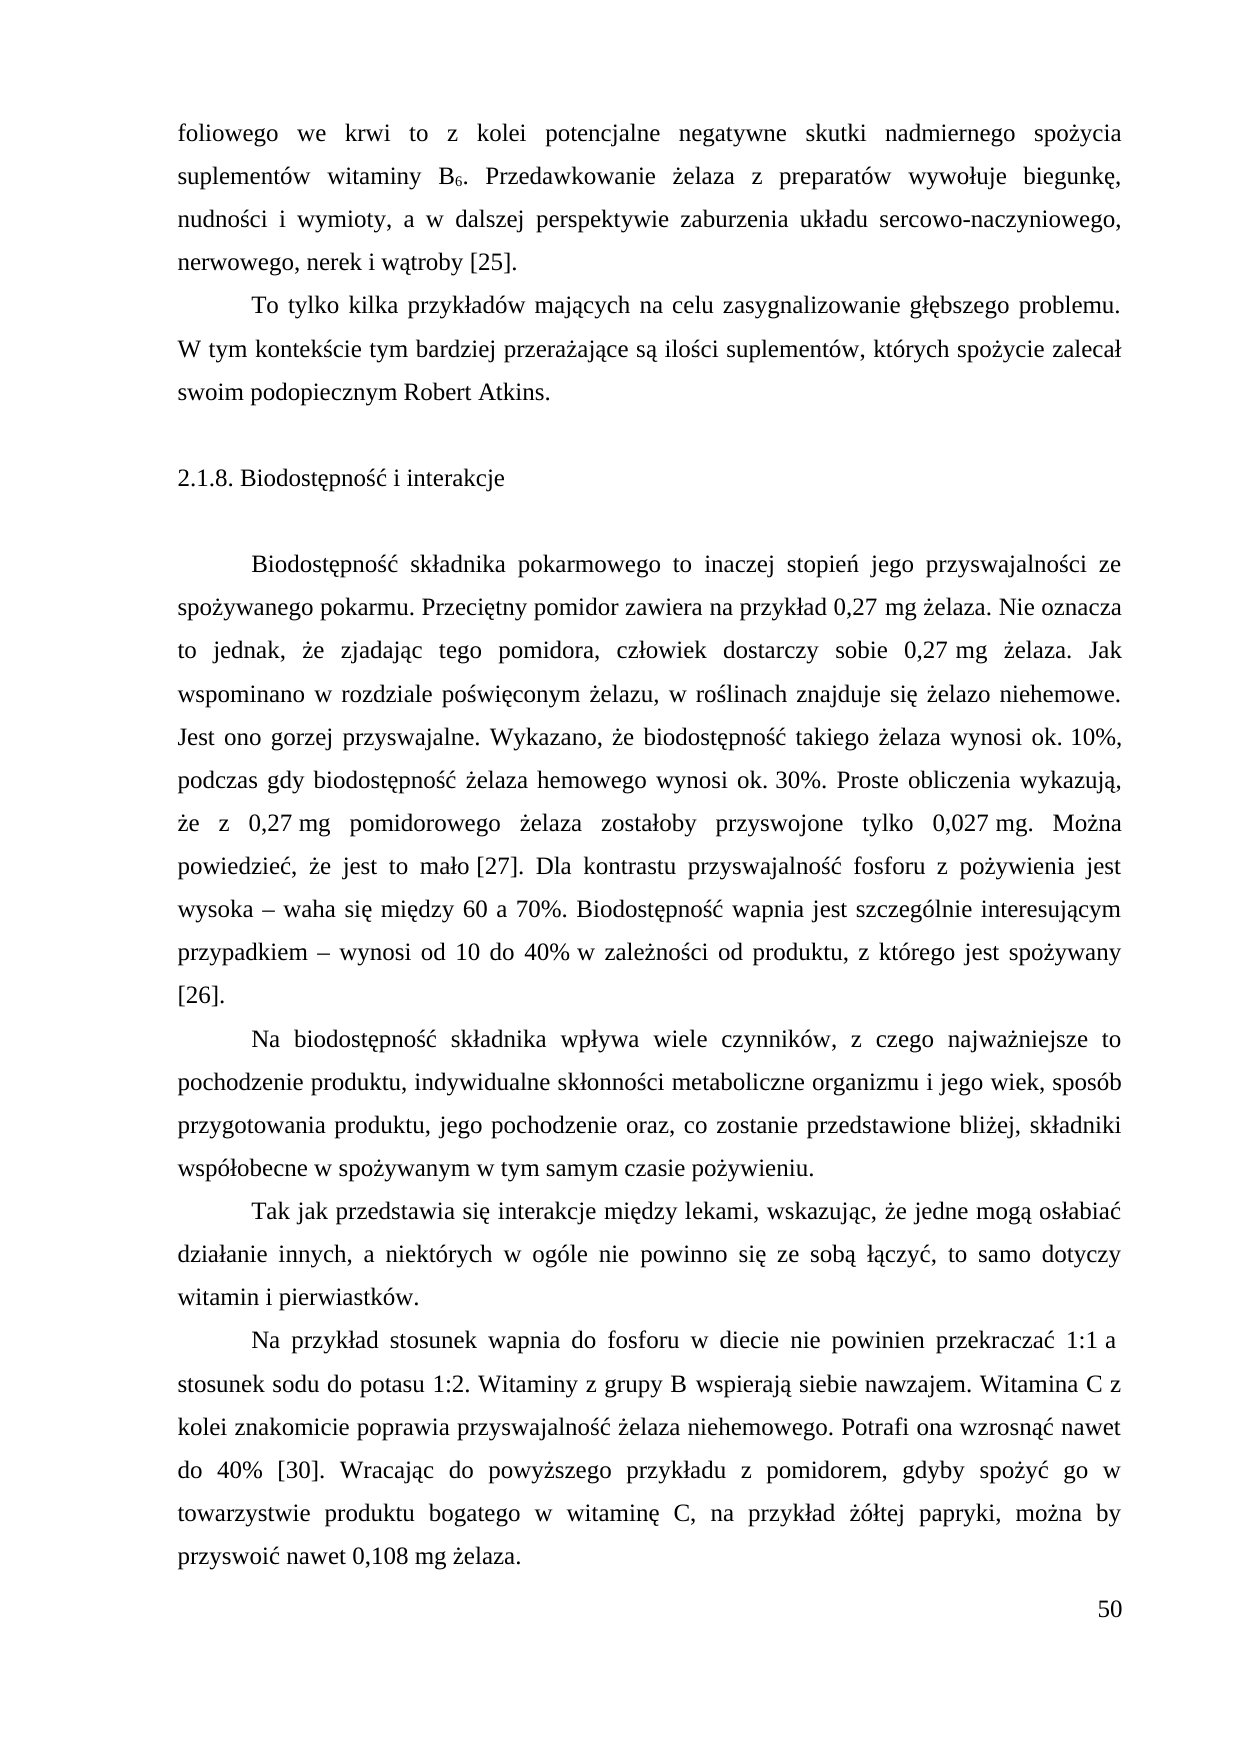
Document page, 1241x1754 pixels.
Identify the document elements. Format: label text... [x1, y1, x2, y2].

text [177, 118, 1122, 276]
text Na biodostępność składnika wpływa wiele czynników, z czego najważniejsze to pochodzenie produktu, indywidualne skłonności metaboliczne organizmu i jego wiek, sposób przygotowania produktu, jego pochodzenie oraz, co zostanie przedstawione bliżej, składniki współobecne w spożywanym w tym samym czasie pożywieniu. [177, 1024, 1122, 1182]
text To tylko kilka przykładów mających na celu zasygnalizowanie głębszego problemu. W tym kontekście tym bardziej przerażające są ilości suplementów, których spożycie zalecał swoim podopiecznym Robert Atkins. [177, 291, 1122, 406]
text Biodostępność składnika pokarmowego to inaczej stopień jego przyswajalności ze spożywanego pokarmu. Przeciętny pomidor zawiera na przykład 0,27 mg żelaza. Nie oznacza to jednak, że zjadając tego pomidora, człowiek dostarczy sobie 0,27 mg żelaza. Jak wspominano w rozdziale poświęconym żelazu, w roślinach znajduje się żelazo niehemowe. Jest ono gorzej przyswajalne. Wykazano, że biodostępność takiego żelaza wynosi ok. 10%, podczas gdy biodostępność żelaza hemowego wynosi ok. 30%. Proste obliczenia wykazują, że z 0,27 mg pomidorowego żelaza zostałoby przyswojone tylko 0,027 mg. Można powiedzieć, że jest to mało [27]. Dla kontrastu przyswajalność fosforu z pożywienia jest wysoka – waha się między 60 a 70%. Biodostępność wapnia jest szczególnie interesującym przypadkiem – wynosi od 10 do 40% w zależności od produktu, z którego jest spożywany [26]. [177, 549, 1122, 1009]
subtitle 2.1.8. Biodostępność i interakcje [177, 463, 1122, 492]
text Na przykład stosunek wapnia do fosforu w diecie nie powinien przekraczać 1:1 a stosunek sodu do potasu 1:2. Witaminy z grupy B wspierają siebie nawzajem. Witamina C z kolei znakomicie poprawia przyswajalność żelaza niehemowego. Potrafi ona wzrosnąć nawet do 40% [30]. Wracając do powyższego przykładu z pomidorem, gdyby spożyć go w towarzystwie produktu bogatego w witaminę C, na przykład żółtej papryki, można by przyswoić nawet 0,108 mg żelaza. [177, 1326, 1122, 1570]
text Tak jak przedstawia się interakcje między lekami, wskazując, że jedne mogą osłabiać działanie innych, a niektórych w ogóle nie powinno się ze sobą łączyć, to samo dotyczy witamin i pierwiastków. [177, 1196, 1122, 1311]
